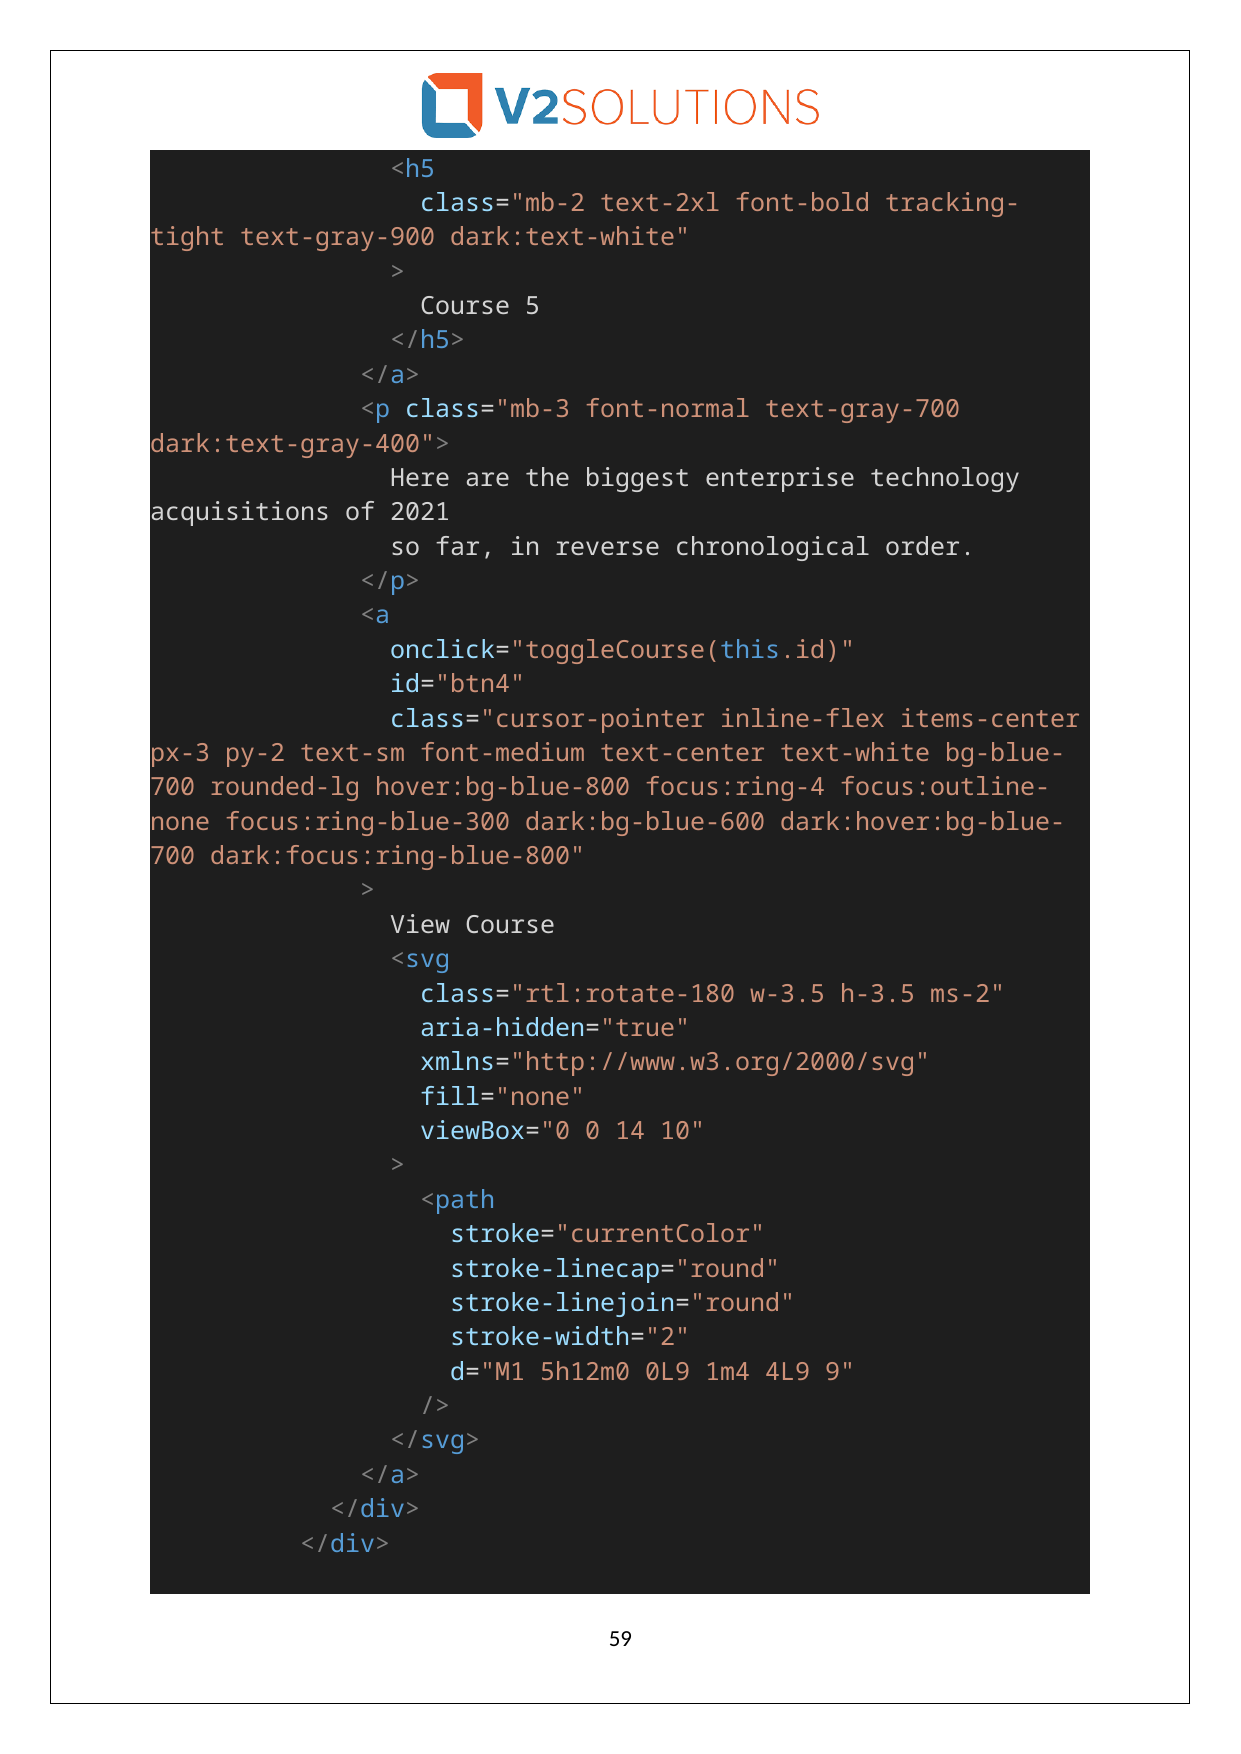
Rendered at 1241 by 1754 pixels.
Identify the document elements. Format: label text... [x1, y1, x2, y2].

text View Course [150, 906, 1090, 941]
text </h5> [150, 322, 1090, 356]
text </div> [150, 1525, 1090, 1559]
text <h5 [150, 150, 1090, 184]
text id="btn4" [150, 666, 1090, 700]
text xmlns="http://www.w3.org/2000/svg" [150, 1044, 1090, 1078]
text </a> [150, 1456, 1090, 1491]
text <a [150, 597, 1090, 631]
text Here are the biggest enterprise technology acquisitions of 2021 [150, 459, 1090, 528]
text <path [150, 1181, 1090, 1216]
text class="mb-2 text-2xl font-bold tracking-tight text-gray-900 dark:text-white" [150, 184, 1090, 253]
text Course 5 [150, 287, 1090, 322]
text </div> [150, 1491, 1090, 1525]
picture [420, 73, 820, 138]
text </svg> [150, 1422, 1090, 1456]
text viewBox="0 0 14 10" [150, 1112, 1090, 1147]
text /> [150, 1387, 1090, 1422]
text > [150, 872, 1090, 906]
text so far, in reverse chronological order. [150, 528, 1090, 562]
text stroke="currentColor" [150, 1216, 1090, 1250]
text stroke-linecap="round" [150, 1250, 1090, 1284]
text <svg [150, 941, 1090, 975]
text stroke-width="2" [150, 1319, 1090, 1353]
text aria-hidden="true" [150, 1009, 1090, 1044]
text onclick="toggleCourse(this.id)" [150, 631, 1090, 666]
text </a> [150, 356, 1090, 391]
text stroke-linejoin="round" [150, 1284, 1090, 1319]
text > [150, 253, 1090, 287]
text d="M1 5h12m0 0L9 1m4 4L9 9" [150, 1353, 1090, 1387]
text </p> [150, 562, 1090, 597]
text class="cursor-pointer inline-flex items-center px-3 py-2 text-sm font-medium text-center text-white bg-blue-700 rounded-lg hover:bg-blue-800 focus:ring-4 focus:outline-none focus:ring-blue-300 dark:bg-blue-600 dark:hover:bg-blue-700 dark:focus:ring-blue-800" [150, 700, 1090, 872]
text fill="none" [150, 1078, 1090, 1112]
text <p class="mb-3 font-normal text-gray-700 dark:text-gray-400"> [150, 391, 1090, 459]
text > [150, 1147, 1090, 1181]
text class="rtl:rotate-180 w-3.5 h-3.5 ms-2" [150, 975, 1090, 1009]
